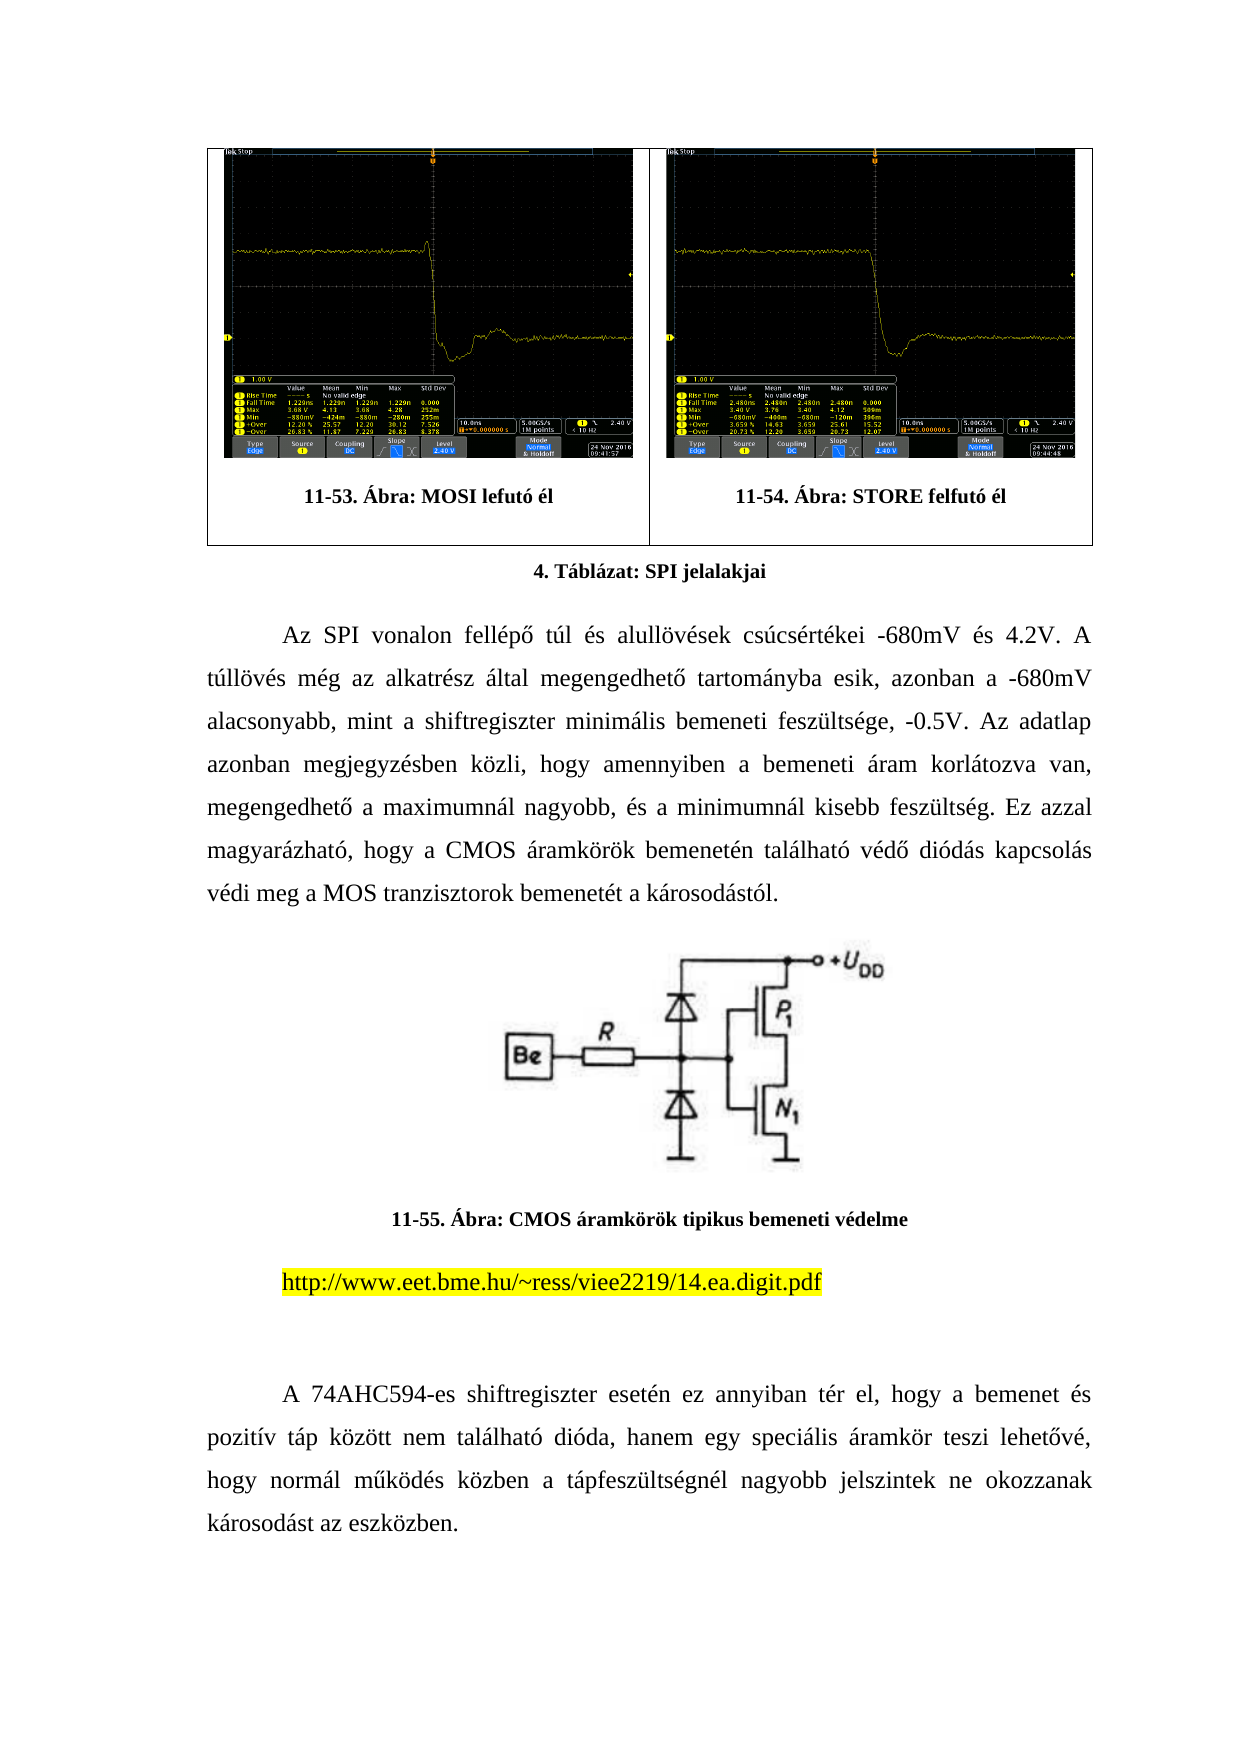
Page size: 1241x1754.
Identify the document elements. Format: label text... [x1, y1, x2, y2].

text http://www.eet.bme.hu/~ress/viee2219/14.ea.digit.pdf [207, 1267, 1092, 1296]
text Az SPI vonalon fellépő túl és alullövések csúcsértékei -680mV és 4.2V. A túllövés még az alkatrész által megengedhető tartományba esik, azonban a -680mV alacsonyabb, mint a shiftregiszter minimális bemeneti feszültsége, -0.5V. Az adatlap azonban megjegyzésben közli, hogy amennyiben a bemeneti áram korlátozva van, megengedhető a maximumnál nagyobb, és a minimumnál kisebb feszültség. Ez azzal magyarázható, hogy a CMOS áramkörök bemenetén található védő diódás kapcsolás védi meg a MOS tranzisztorok bemenetét a károsodástól. [207, 620, 1092, 907]
picture [666, 148, 1076, 458]
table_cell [650, 149, 1092, 545]
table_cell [208, 149, 649, 545]
picture [224, 148, 633, 458]
text A 74AHC594-es shiftregiszter esetén ez annyiban tér el, hogy a bemenet és pozitív táp között nem található dióda, hanem egy speciális áramkör teszi lehetővé, hogy normál működés közben a tápfeszültségnél nagyobb jelszintek ne okozzanak károsodást az eszközben. [207, 1379, 1092, 1537]
picture [480, 934, 895, 1180]
text 4. Táblázat: SPI jelalakjai [207, 559, 1092, 583]
